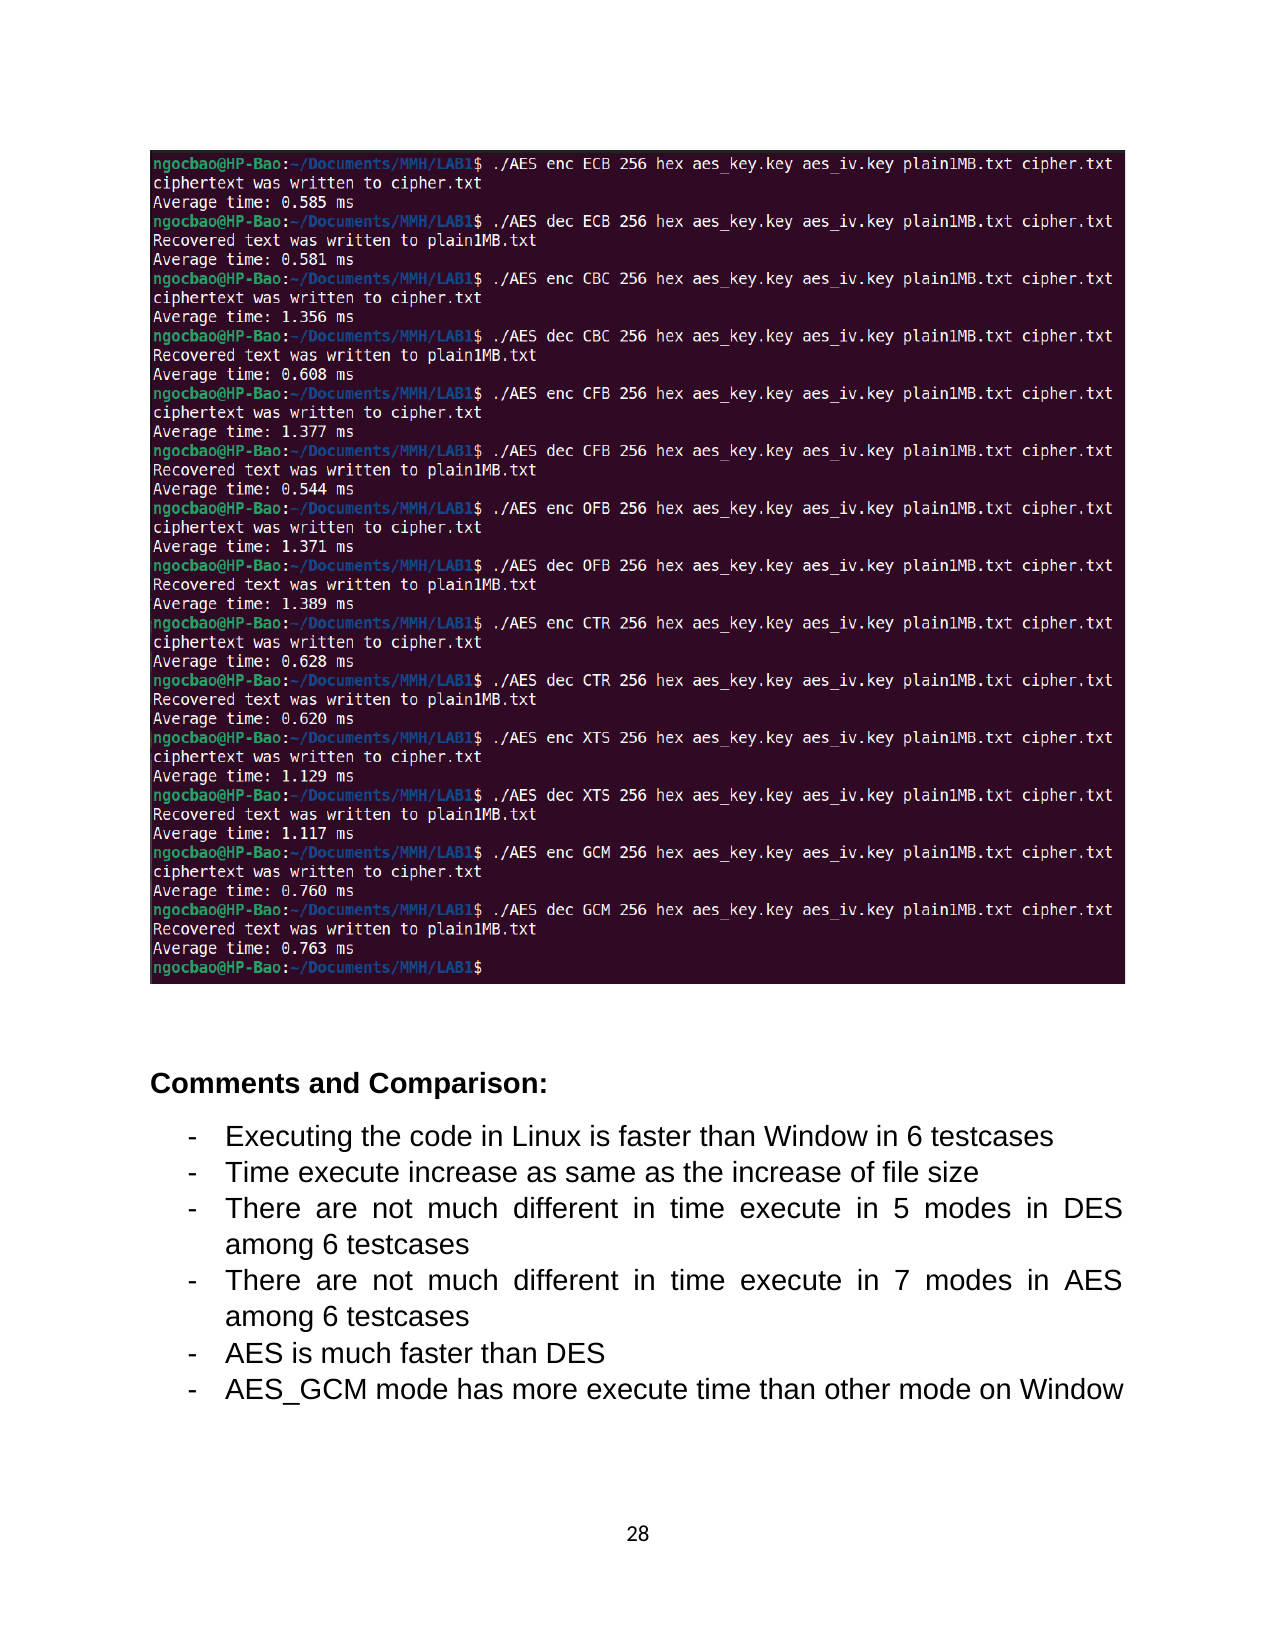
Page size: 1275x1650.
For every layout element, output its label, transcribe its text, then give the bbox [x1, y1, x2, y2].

list Executing the code in Linux is faster than Window in 6 testcases [187, 1119, 1125, 1152]
picture [150, 150, 1125, 984]
list AES_GCM mode has more execute time than other mode on Window [187, 1372, 1125, 1405]
list AES is much faster than DES [187, 1336, 1125, 1369]
list There are not much different in time execute in 7 modes in AES among 6 testcases [187, 1263, 1125, 1333]
text Comments and Comparison: [150, 1066, 1125, 1099]
list Time execute increase as same as the increase of file size [187, 1155, 1125, 1188]
list There are not much different in time execute in 5 modes in DES among 6 testcases [187, 1191, 1125, 1261]
